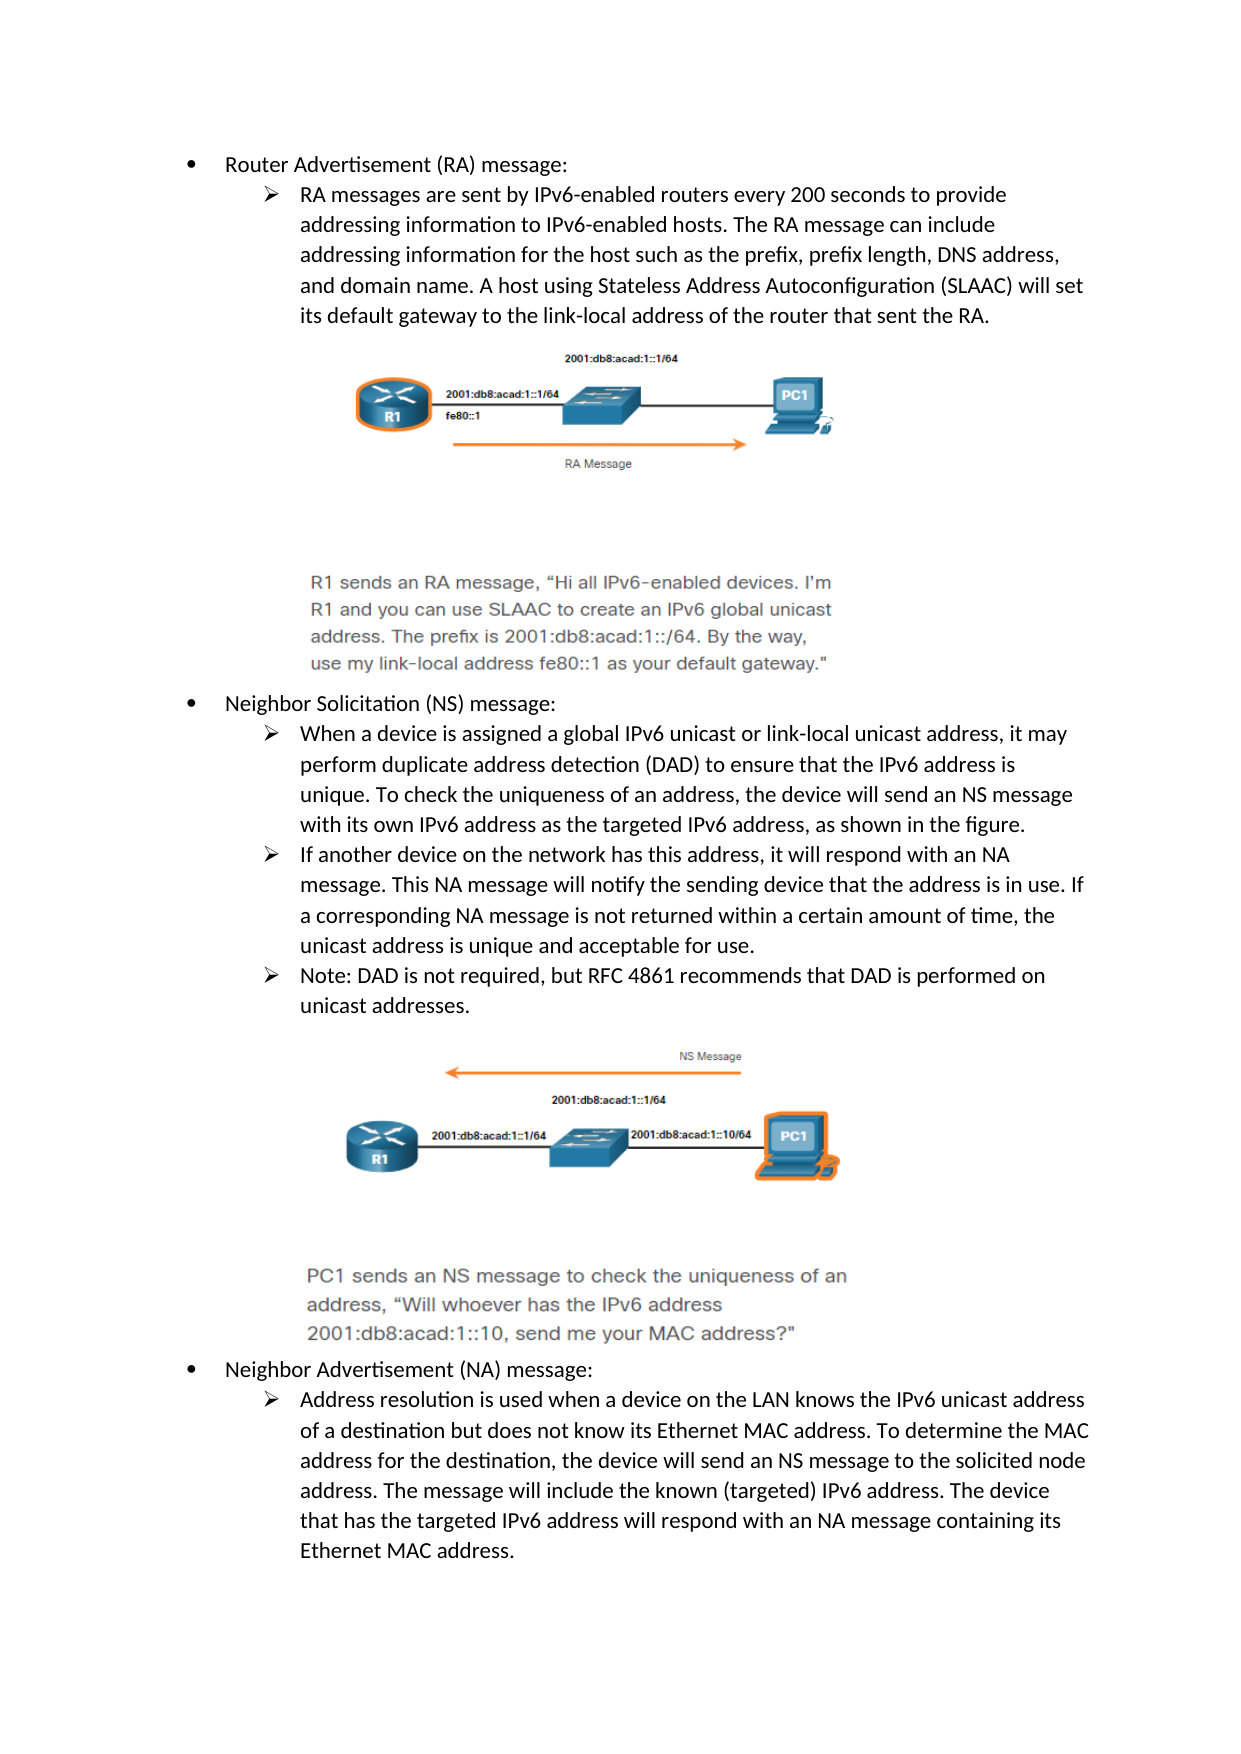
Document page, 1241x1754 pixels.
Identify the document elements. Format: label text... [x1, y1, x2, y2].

list Note: DAD is not required, but RFC 4861 recommends that DAD is performed on unicast addresses. [262, 961, 1090, 1019]
list If another device on the network has this address, it will respond with an NA message. This NA message will notify the sending device that the address is in use. If a corresponding NA message is not returned within a certain amount of time, the unicast address is unique and acceptable for use. [262, 840, 1090, 959]
picture [300, 1021, 855, 1354]
list RA messages are sent by IPv6-enabled routers every 200 seconds to provide addressing information to IPv6-enabled hosts. The RA message can include addressing information for the host such as the prefix, prefix length, DNS address, and domain name. A host using Stateless Address Autoconfiguration (SLAAC) will set its default gateway to the link-local address of the router that sent the RA. [262, 180, 1090, 329]
list When a device is assigned a global IPv6 unicast or link-local unicast address, it may perform duplicate address detection (DAD) to ensure that the IPv6 address is unique. To check the uniqueness of an address, the device will send an NS message with its own IPv6 address as the targeted IPv6 address, as shown in the figure. [262, 719, 1090, 838]
picture [300, 331, 841, 688]
list Neighbor Solicitation (NS) message: [187, 689, 1090, 717]
list Router Advertisement (RA) message: [187, 150, 1090, 178]
list Neighbor Advertisement (NA) message: [187, 1355, 1090, 1383]
list Address resolution is used when a device on the LAN knows the IPv6 unicast address of a destination but does not know its Ethernet MAC address. To determine the MAC address for the destination, the device will send an NS message to the solicited node address. The message will include the known (targeted) IPv6 address. The device that has the targeted IPv6 address will respond with an NA message containing its Ethernet MAC address. [262, 1386, 1090, 1564]
